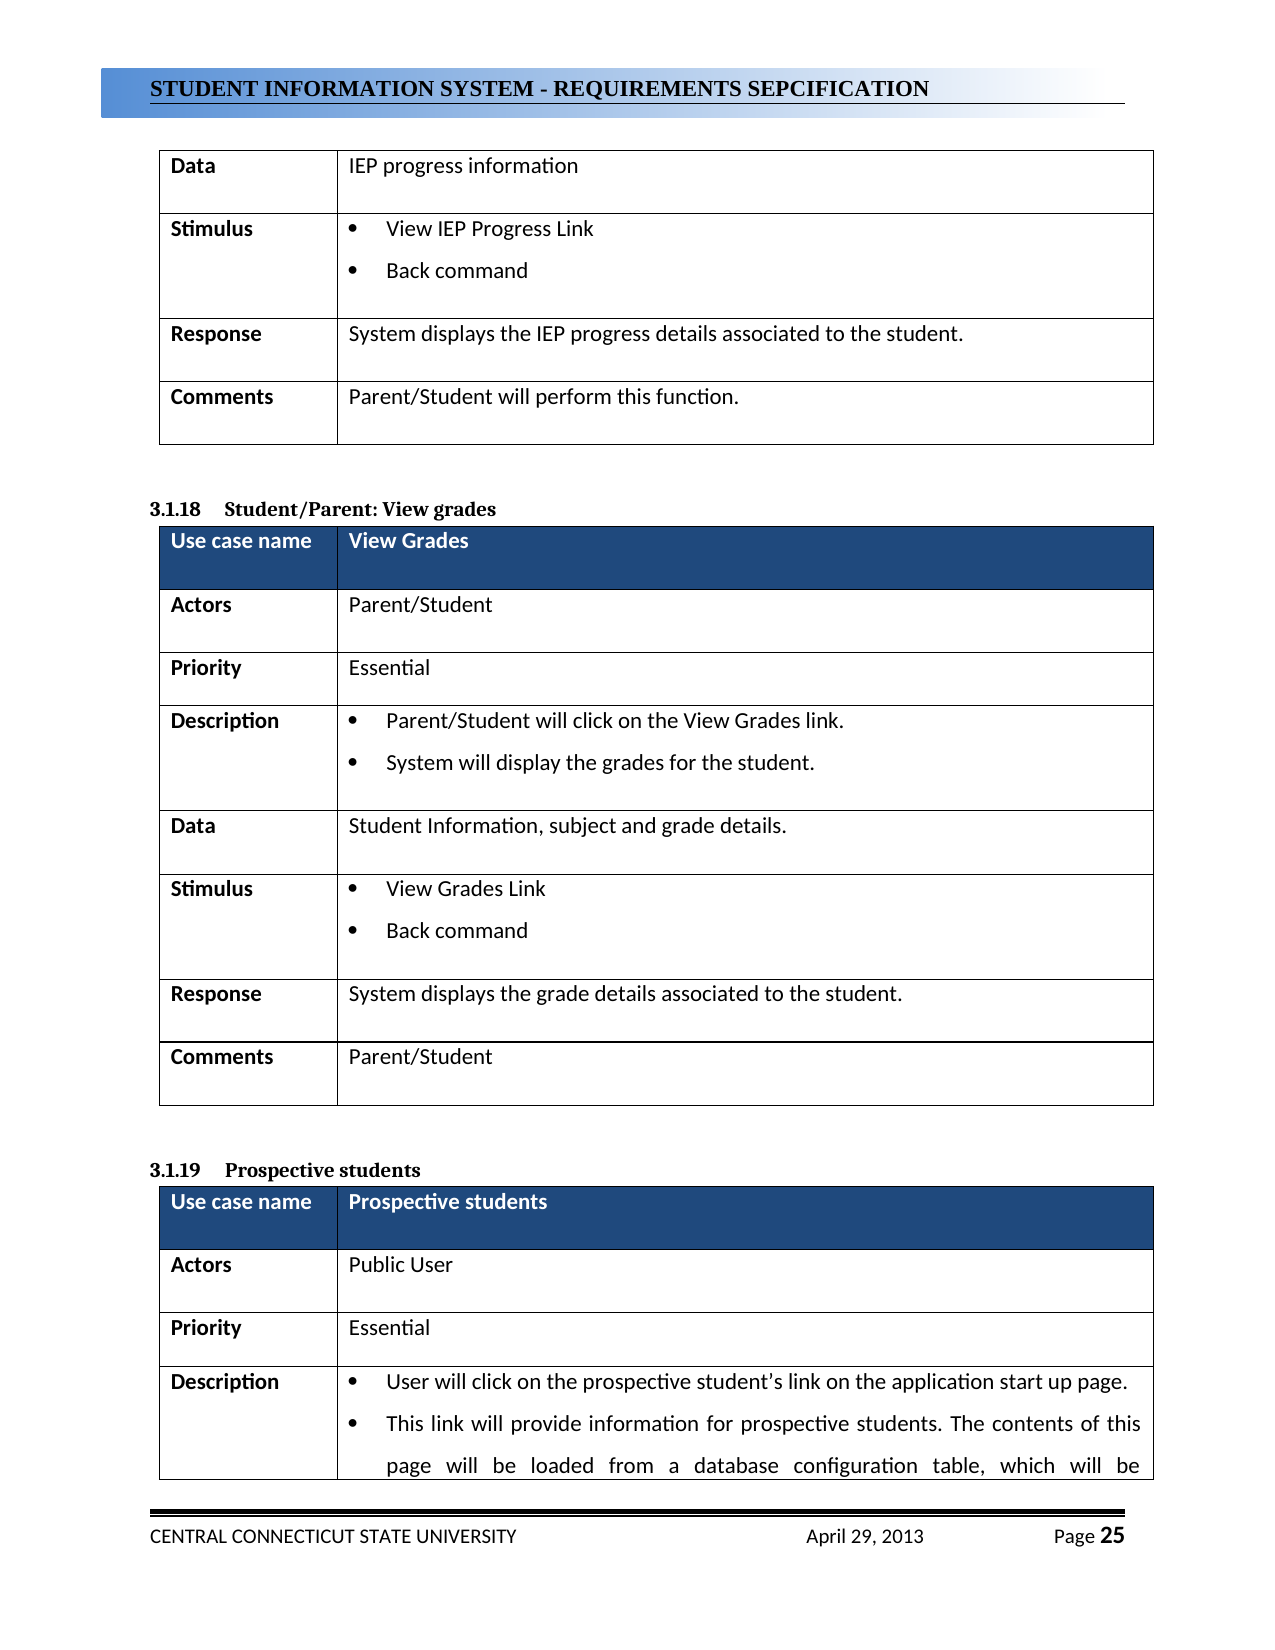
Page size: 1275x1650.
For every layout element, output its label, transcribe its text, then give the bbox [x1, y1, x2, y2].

table_cell View Grades Link Back command [338, 875, 1153, 978]
table_cell System displays the grade details associated to the student. [338, 980, 1153, 1041]
table_cell Description [160, 706, 337, 810]
table_header Use case name [160, 527, 337, 589]
table_cell Parent/Student [338, 590, 1153, 652]
table_cell Actors [160, 1250, 337, 1312]
table_cell Data [160, 811, 337, 873]
table_header Use case name [160, 1187, 337, 1249]
table_cell Priority [160, 653, 337, 705]
table_cell Essential [338, 653, 1153, 705]
table_cell View IEP Progress Link Back command [338, 214, 1153, 318]
table_cell Comments [160, 382, 337, 444]
table_cell Stimulus [160, 875, 337, 978]
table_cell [338, 1367, 1153, 1479]
table_cell Comments [160, 1043, 337, 1104]
table_header Prospective students [338, 1187, 1153, 1249]
table_cell Student Information, subject and grade details. [338, 811, 1153, 873]
table_cell Description [160, 1367, 337, 1479]
table_cell Actors [160, 590, 337, 652]
table_cell System displays the IEP progress details associated to the student. [338, 319, 1153, 381]
table_cell Response [160, 980, 337, 1041]
table_cell IEP progress information [338, 151, 1153, 213]
table_cell Stimulus [160, 214, 337, 318]
subtitle Student/Parent: View grades [150, 498, 1125, 522]
table_cell Priority [160, 1313, 337, 1366]
table_cell Response [160, 319, 337, 381]
subtitle Prospective students [150, 1158, 1125, 1182]
table_cell Public User [338, 1250, 1153, 1312]
table_cell Essential [338, 1313, 1153, 1366]
table_cell Parent/Student will perform this function. [338, 382, 1153, 444]
table_cell Parent/Student will click on the View Grades link. System will display the grades for the student. [338, 706, 1153, 810]
table_cell Parent/Student [338, 1043, 1153, 1104]
table_header View Grades [338, 527, 1153, 589]
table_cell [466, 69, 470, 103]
table_cell Data [160, 151, 337, 213]
